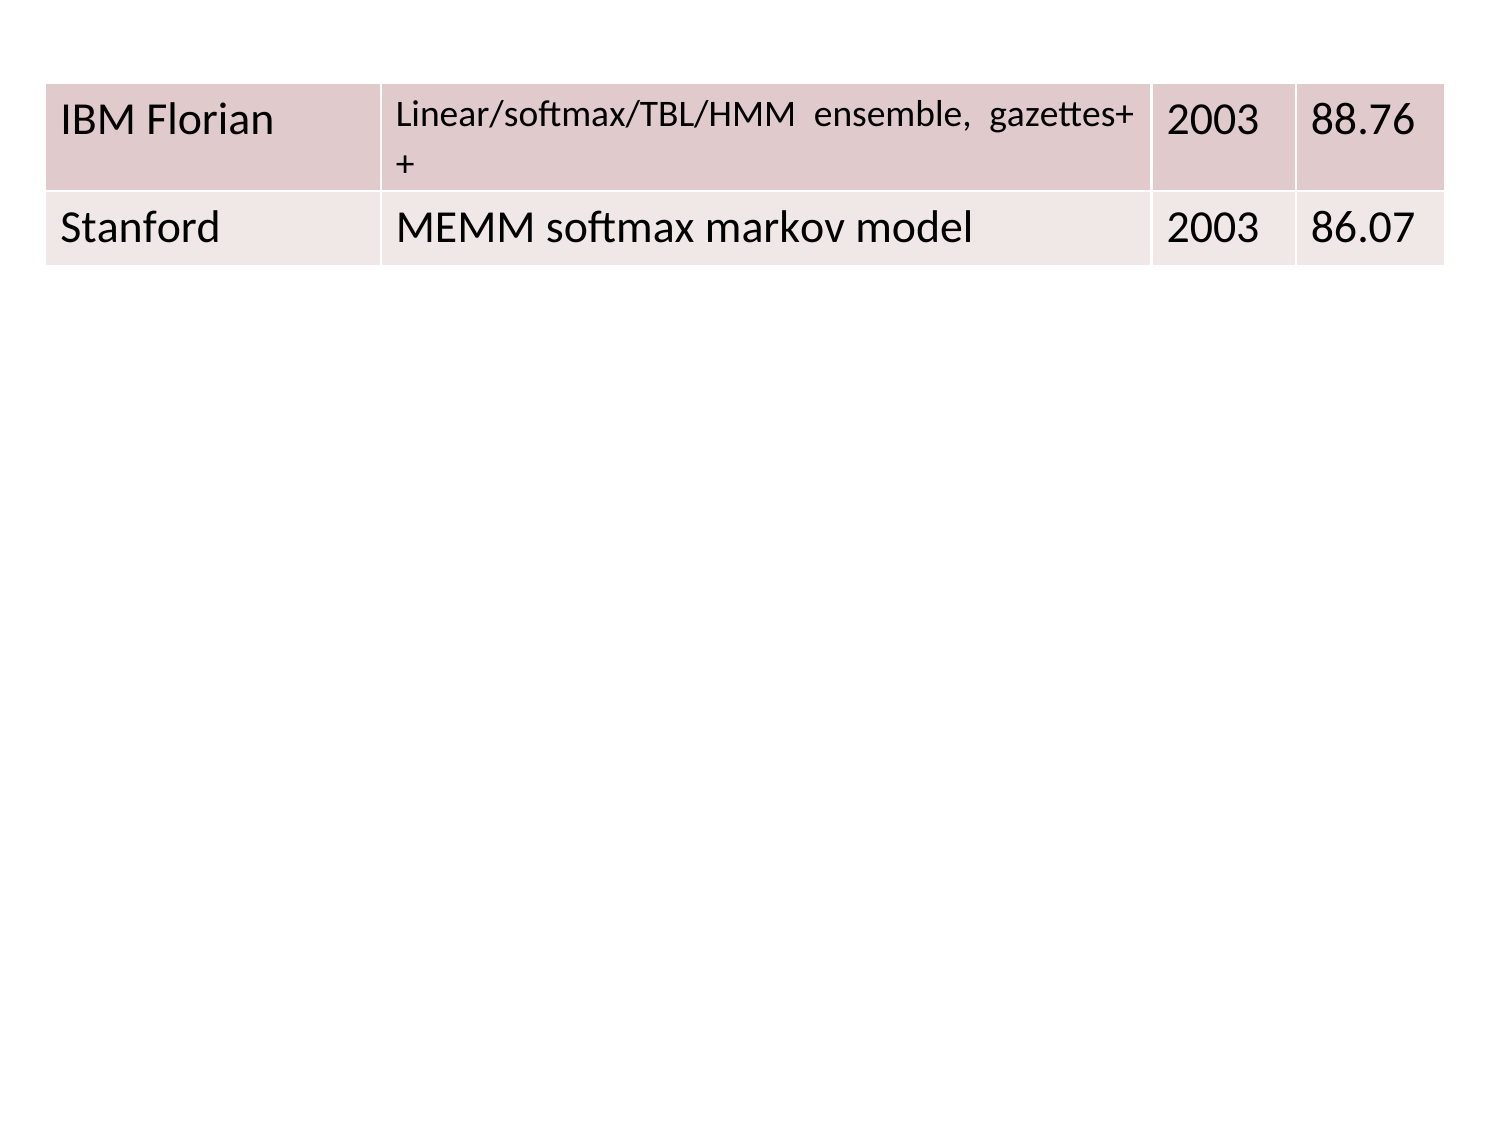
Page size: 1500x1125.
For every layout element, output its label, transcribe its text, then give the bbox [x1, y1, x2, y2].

table_cell 88.76 [1297, 84, 1444, 190]
table_cell MEMM softmax markov model [382, 192, 1150, 265]
table_cell 2003 [1153, 84, 1295, 190]
table_cell IBM Florian [46, 84, 380, 190]
table_cell 2003 [1153, 192, 1295, 265]
table_cell 86.07 [1297, 192, 1444, 265]
table_cell Stanford [46, 192, 380, 265]
table_cell Linear/softmax/TBL/HMM ensemble, gazettes++ [382, 84, 1150, 190]
